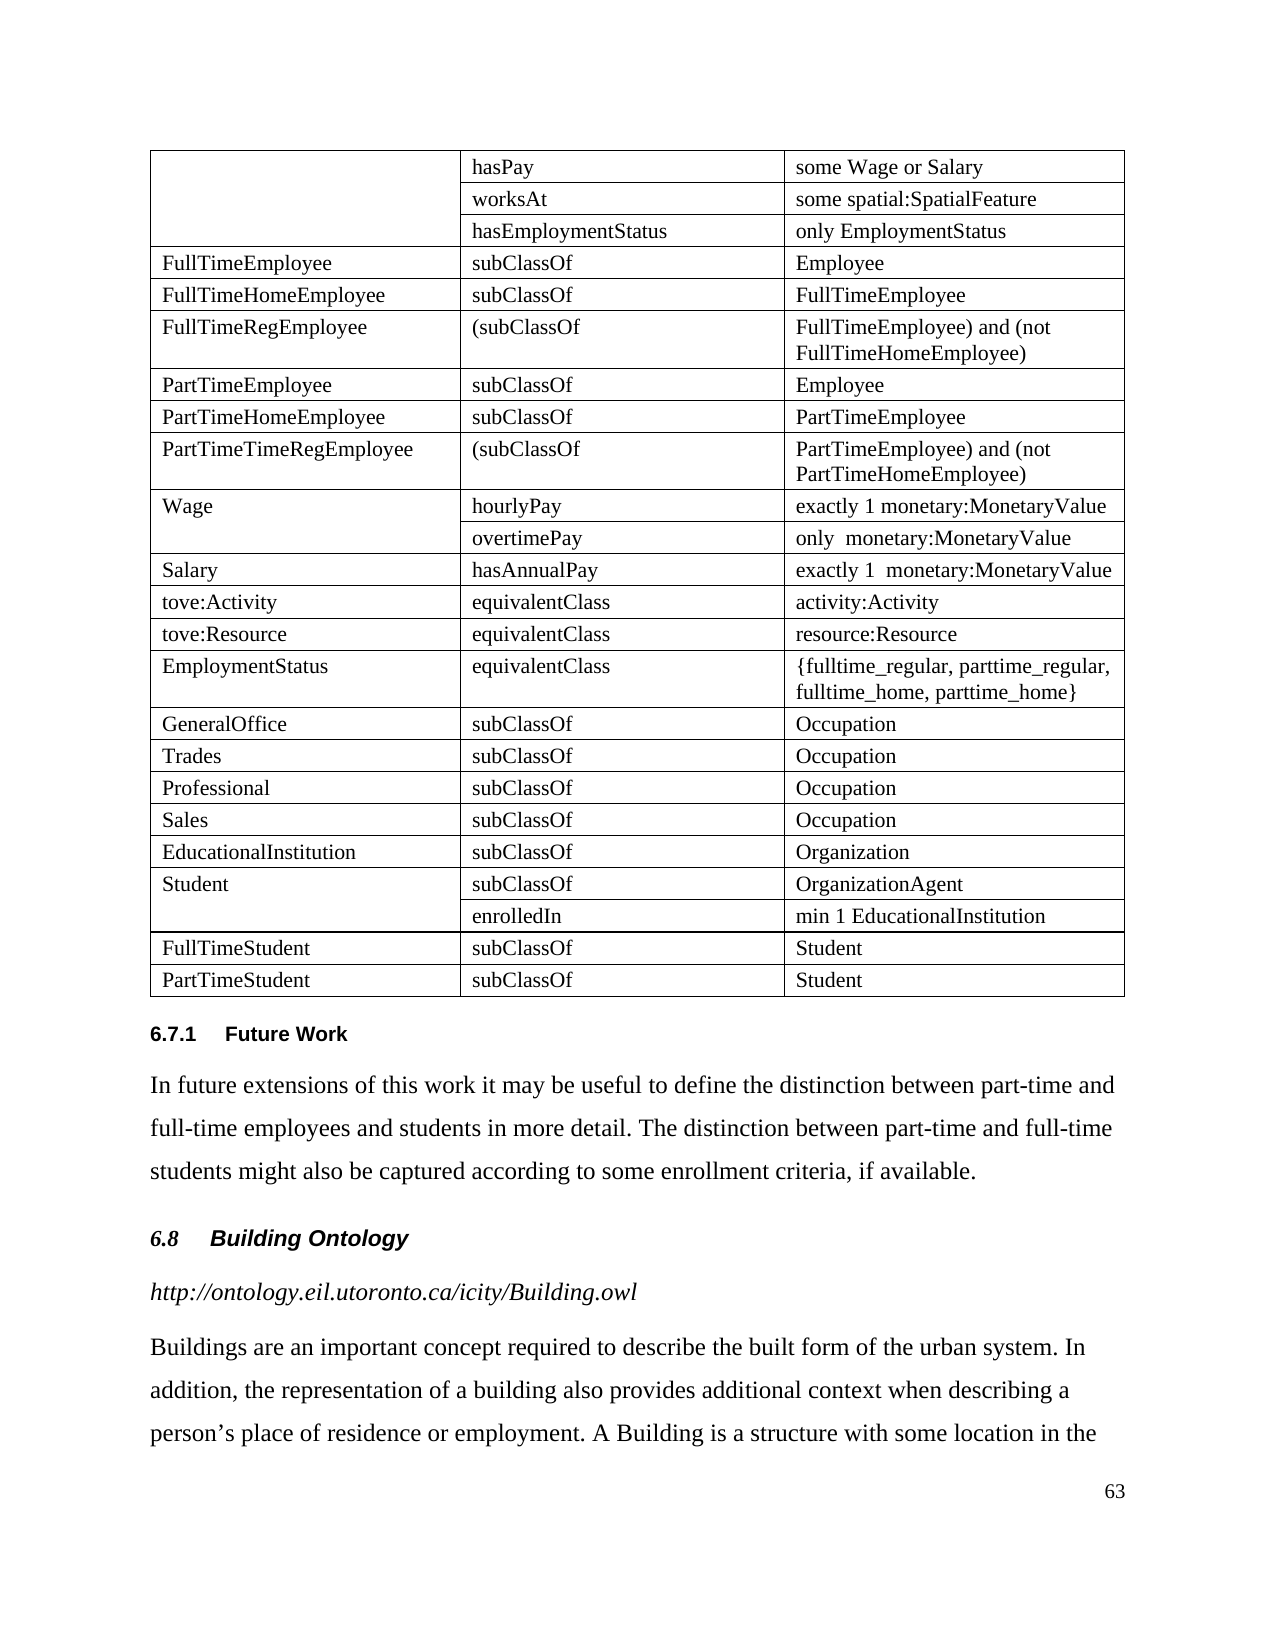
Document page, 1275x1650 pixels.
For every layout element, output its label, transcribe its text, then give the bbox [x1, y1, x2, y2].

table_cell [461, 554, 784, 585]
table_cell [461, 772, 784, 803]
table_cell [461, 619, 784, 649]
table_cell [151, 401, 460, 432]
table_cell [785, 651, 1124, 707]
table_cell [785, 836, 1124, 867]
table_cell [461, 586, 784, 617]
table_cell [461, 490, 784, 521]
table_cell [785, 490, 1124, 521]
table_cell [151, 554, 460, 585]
text In future extensions of this work it may be useful to define the distinction between part-time and full-time employees and students in more detail. The distinction between part-time and full-time students might also be captured according to some enrollment criteria, if available. [150, 1070, 1125, 1185]
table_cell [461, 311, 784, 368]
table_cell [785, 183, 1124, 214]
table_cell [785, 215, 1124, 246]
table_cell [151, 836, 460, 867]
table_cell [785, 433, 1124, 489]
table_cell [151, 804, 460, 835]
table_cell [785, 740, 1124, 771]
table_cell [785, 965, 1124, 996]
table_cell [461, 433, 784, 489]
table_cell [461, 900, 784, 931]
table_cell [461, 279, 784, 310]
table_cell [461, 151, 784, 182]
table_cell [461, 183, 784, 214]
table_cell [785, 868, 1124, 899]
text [150, 1332, 1125, 1447]
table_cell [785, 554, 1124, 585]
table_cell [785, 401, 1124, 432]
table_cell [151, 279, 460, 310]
subtitle Building Ontology [150, 1224, 1125, 1251]
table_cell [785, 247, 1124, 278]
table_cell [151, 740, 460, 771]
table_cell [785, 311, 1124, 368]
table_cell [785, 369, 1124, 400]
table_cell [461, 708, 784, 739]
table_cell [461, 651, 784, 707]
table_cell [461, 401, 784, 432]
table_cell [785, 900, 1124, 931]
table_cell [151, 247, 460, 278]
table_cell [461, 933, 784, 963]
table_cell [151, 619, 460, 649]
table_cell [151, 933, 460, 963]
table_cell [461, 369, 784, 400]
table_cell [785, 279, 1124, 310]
text http://ontology.eil.utoronto.ca/icity/Building.owl [150, 1277, 1125, 1305]
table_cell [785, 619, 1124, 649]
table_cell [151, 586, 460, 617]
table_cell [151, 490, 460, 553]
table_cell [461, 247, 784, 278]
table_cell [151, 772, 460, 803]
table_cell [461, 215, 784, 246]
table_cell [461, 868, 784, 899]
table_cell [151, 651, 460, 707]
subtitle Future Work [150, 1022, 1125, 1046]
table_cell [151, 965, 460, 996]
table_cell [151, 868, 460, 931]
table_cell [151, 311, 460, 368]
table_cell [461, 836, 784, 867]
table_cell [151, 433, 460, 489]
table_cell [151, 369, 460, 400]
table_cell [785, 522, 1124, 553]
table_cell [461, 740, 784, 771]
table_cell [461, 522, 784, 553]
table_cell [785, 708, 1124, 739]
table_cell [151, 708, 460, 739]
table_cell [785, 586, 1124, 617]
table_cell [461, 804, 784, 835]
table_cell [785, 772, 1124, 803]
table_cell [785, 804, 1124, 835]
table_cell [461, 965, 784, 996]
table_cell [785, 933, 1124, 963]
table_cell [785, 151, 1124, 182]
